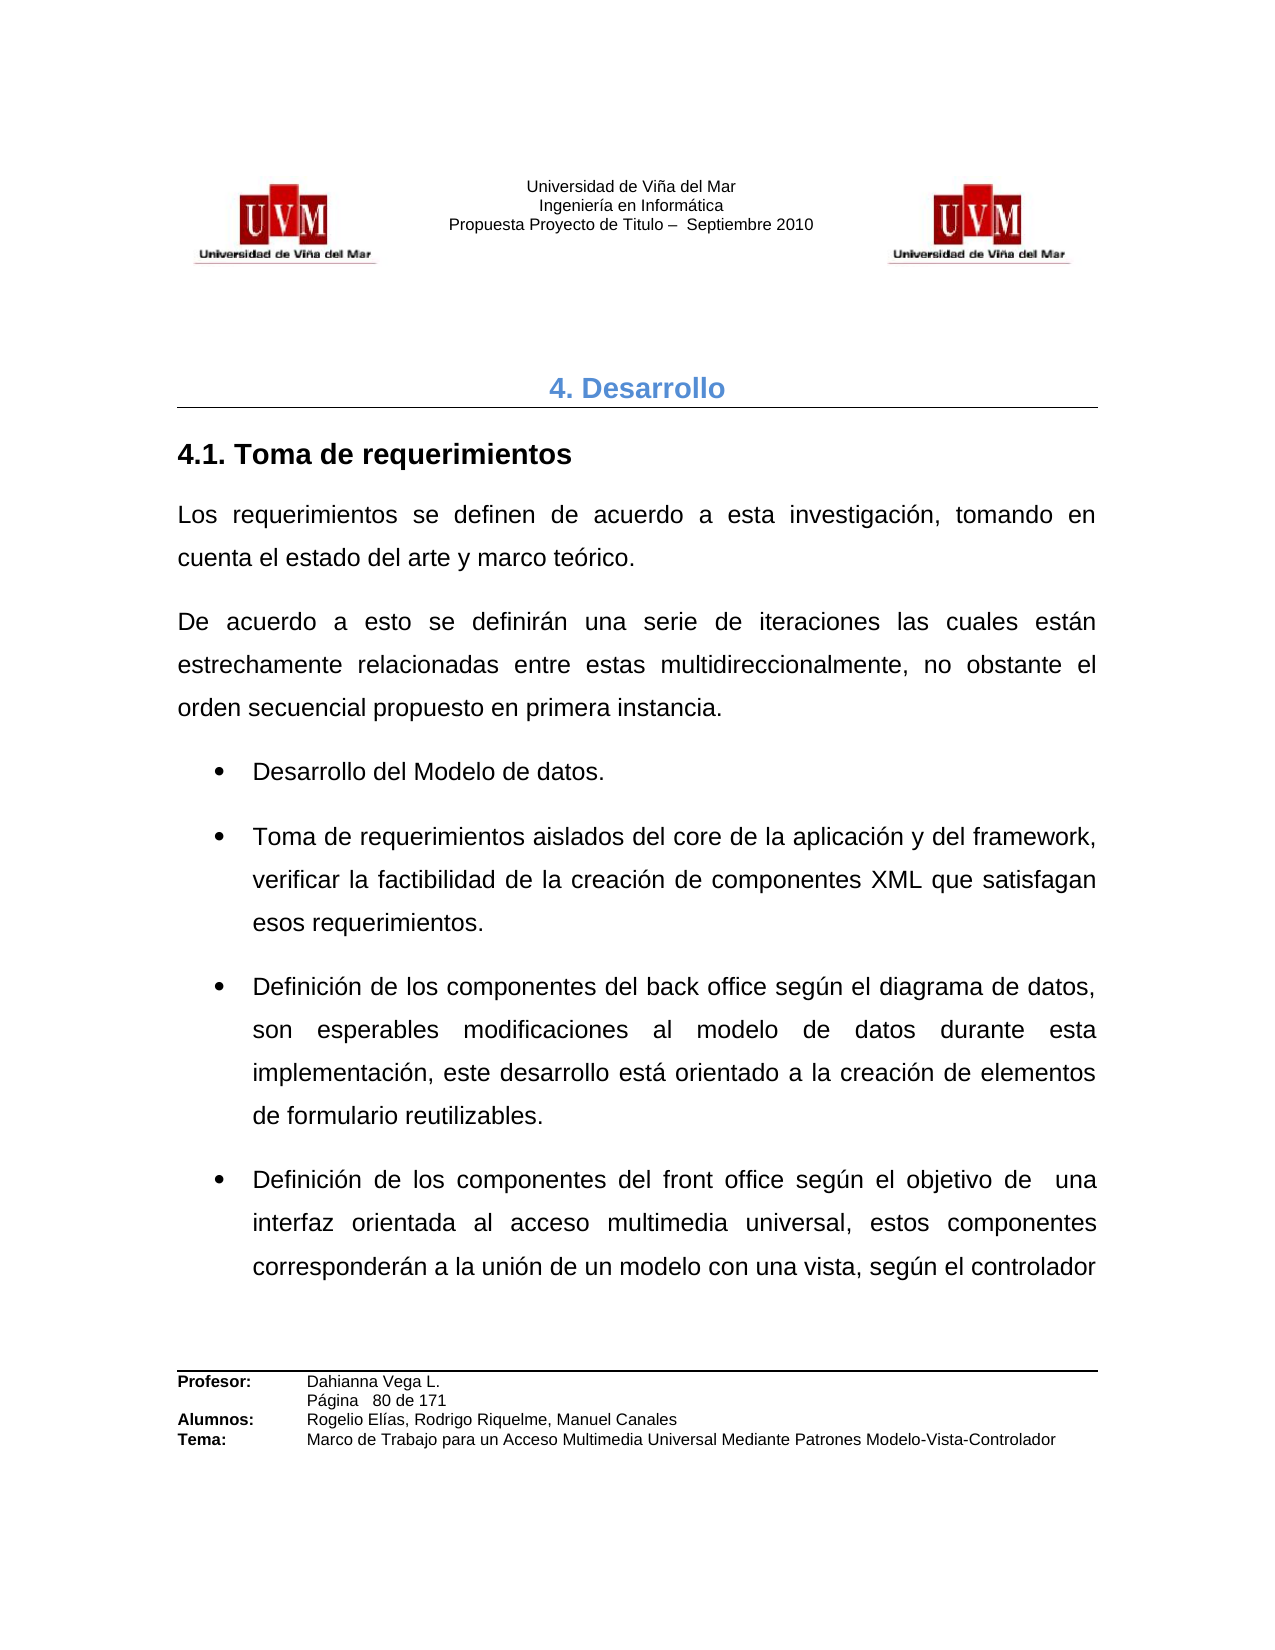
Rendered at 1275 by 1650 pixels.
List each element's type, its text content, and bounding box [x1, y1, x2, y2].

list Desarrollo del Modelo de datos. [215, 757, 1098, 786]
subtitle 4.1. Toma de requerimientos [177, 437, 1098, 471]
picture [177, 176, 390, 267]
list Toma de requerimientos aislados del core de la aplicación y del framework, verificar la factibilidad de la creación de componentes XML que satisfagan esos requerimientos. [215, 821, 1098, 937]
list Definición de los componentes del back office según el diagrama de datos, son esperables modificaciones al modelo de datos durante esta implementación, este desarrollo está orientado a la creación de elementos de formulario reutilizables. [215, 972, 1098, 1130]
title 4. Desarrollo [177, 371, 1098, 407]
text De acuerdo a esto se definirán una serie de iteraciones las cuales están estrechamente relacionadas entre estas multidireccionalmente, no obstante el orden secuencial propuesto en primera instancia. [177, 607, 1098, 722]
text Los requerimientos se definen de acuerdo a esta investigación, tomando en cuenta el estado del arte y marco teórico. [177, 500, 1098, 572]
picture [871, 176, 1084, 267]
